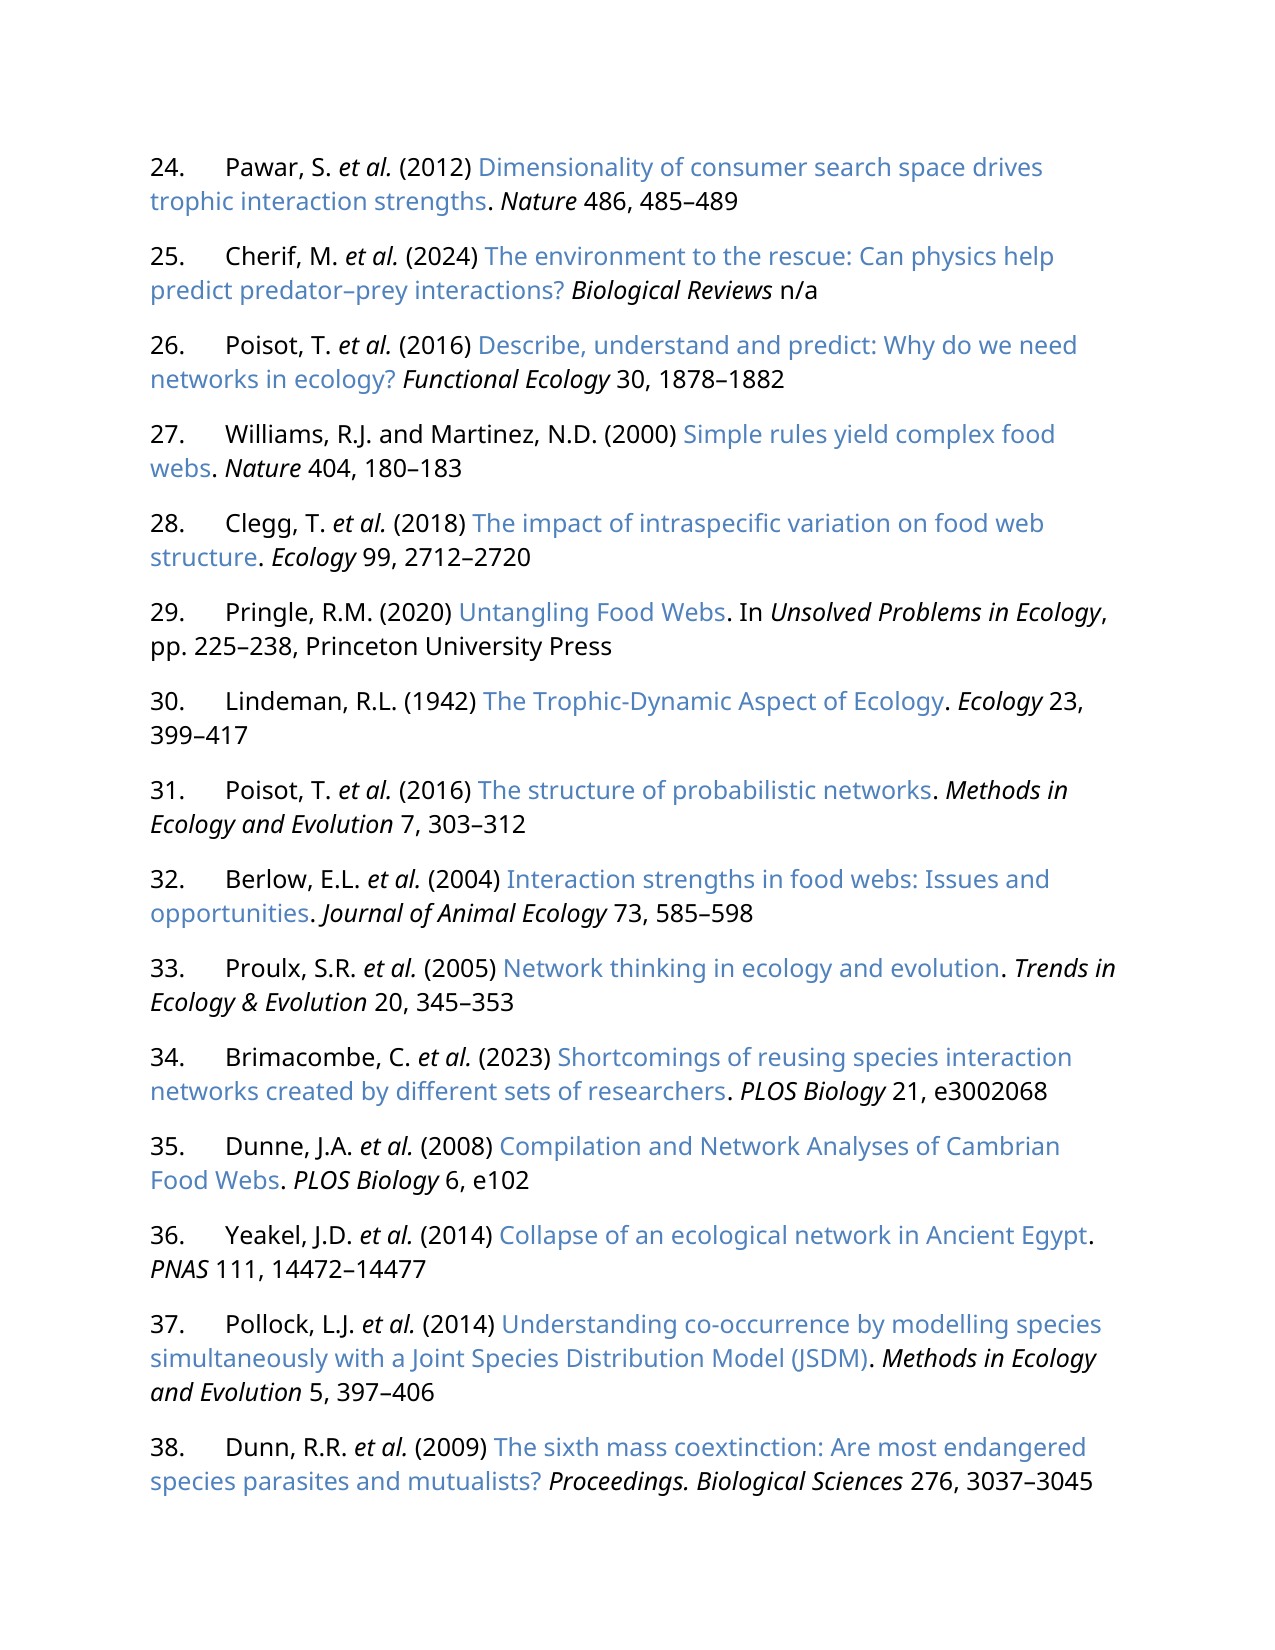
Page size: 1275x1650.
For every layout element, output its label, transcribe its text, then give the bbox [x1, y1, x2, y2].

text 31. Poisot, T. et al. (2016) The structure of probabilistic networks. Methods in Ecology and Evolution 7, 303–312 [150, 773, 1125, 841]
text 33. Proulx, S.R. et al. (2005) Network thinking in ecology and evolution. Trends in Ecology & Evolution 20, 345–353 [150, 951, 1125, 1019]
text 34. Brimacombe, C. et al. (2023) Shortcomings of reusing species interaction networks created by different sets of researchers. PLOS Biology 21, e3002068 [150, 1039, 1125, 1108]
text 30. Lindeman, R.L. (1942) The Trophic-Dynamic Aspect of Ecology. Ecology 23, 399–417 [150, 684, 1125, 752]
text 37. Pollock, L.J. et al. (2014) Understanding co-occurrence by modelling species simultaneously with a Joint Species Distribution Model (JSDM). Methods in Ecology and Evolution 5, 397–406 [150, 1306, 1125, 1409]
text 32. Berlow, E.L. et al. (2004) Interaction strengths in food webs: Issues and opportunities. Journal of Animal Ecology 73, 585–598 [150, 862, 1125, 930]
text 27. Williams, R.J. and Martinez, N.D. (2000) Simple rules yield complex food webs. Nature 404, 180–183 [150, 417, 1125, 485]
text 36. Yeakel, J.D. et al. (2014) Collapse of an ecological network in Ancient Egypt. PNAS 111, 14472–14477 [150, 1217, 1125, 1286]
text 24. Pawar, S. et al. (2012) Dimensionality of consumer search space drives trophic interaction strengths. Nature 486, 485–489 [150, 150, 1125, 218]
text 29. Pringle, R.M. (2020) Untangling Food Webs. In Unsolved Problems in Ecology, pp. 225–238, Princeton University Press [150, 595, 1125, 663]
text 26. Poisot, T. et al. (2016) Describe, understand and predict: Why do we need networks in ecology? Functional Ecology 30, 1878–1882 [150, 328, 1125, 396]
text 25. Cherif, M. et al. (2024) The environment to the rescue: Can physics help predict predator–prey interactions? Biological Reviews n/a [150, 239, 1125, 307]
text 28. Clegg, T. et al. (2018) The impact of intraspecific variation on food web structure. Ecology 99, 2712–2720 [150, 506, 1125, 574]
text 35. Dunne, J.A. et al. (2008) Compilation and Network Analyses of Cambrian Food Webs. PLOS Biology 6, e102 [150, 1128, 1125, 1197]
text 38. Dunn, R.R. et al. (2009) The sixth mass coextinction: Are most endangered species parasites and mutualists? Proceedings. Biological Sciences 276, 3037–3045 [150, 1429, 1125, 1498]
